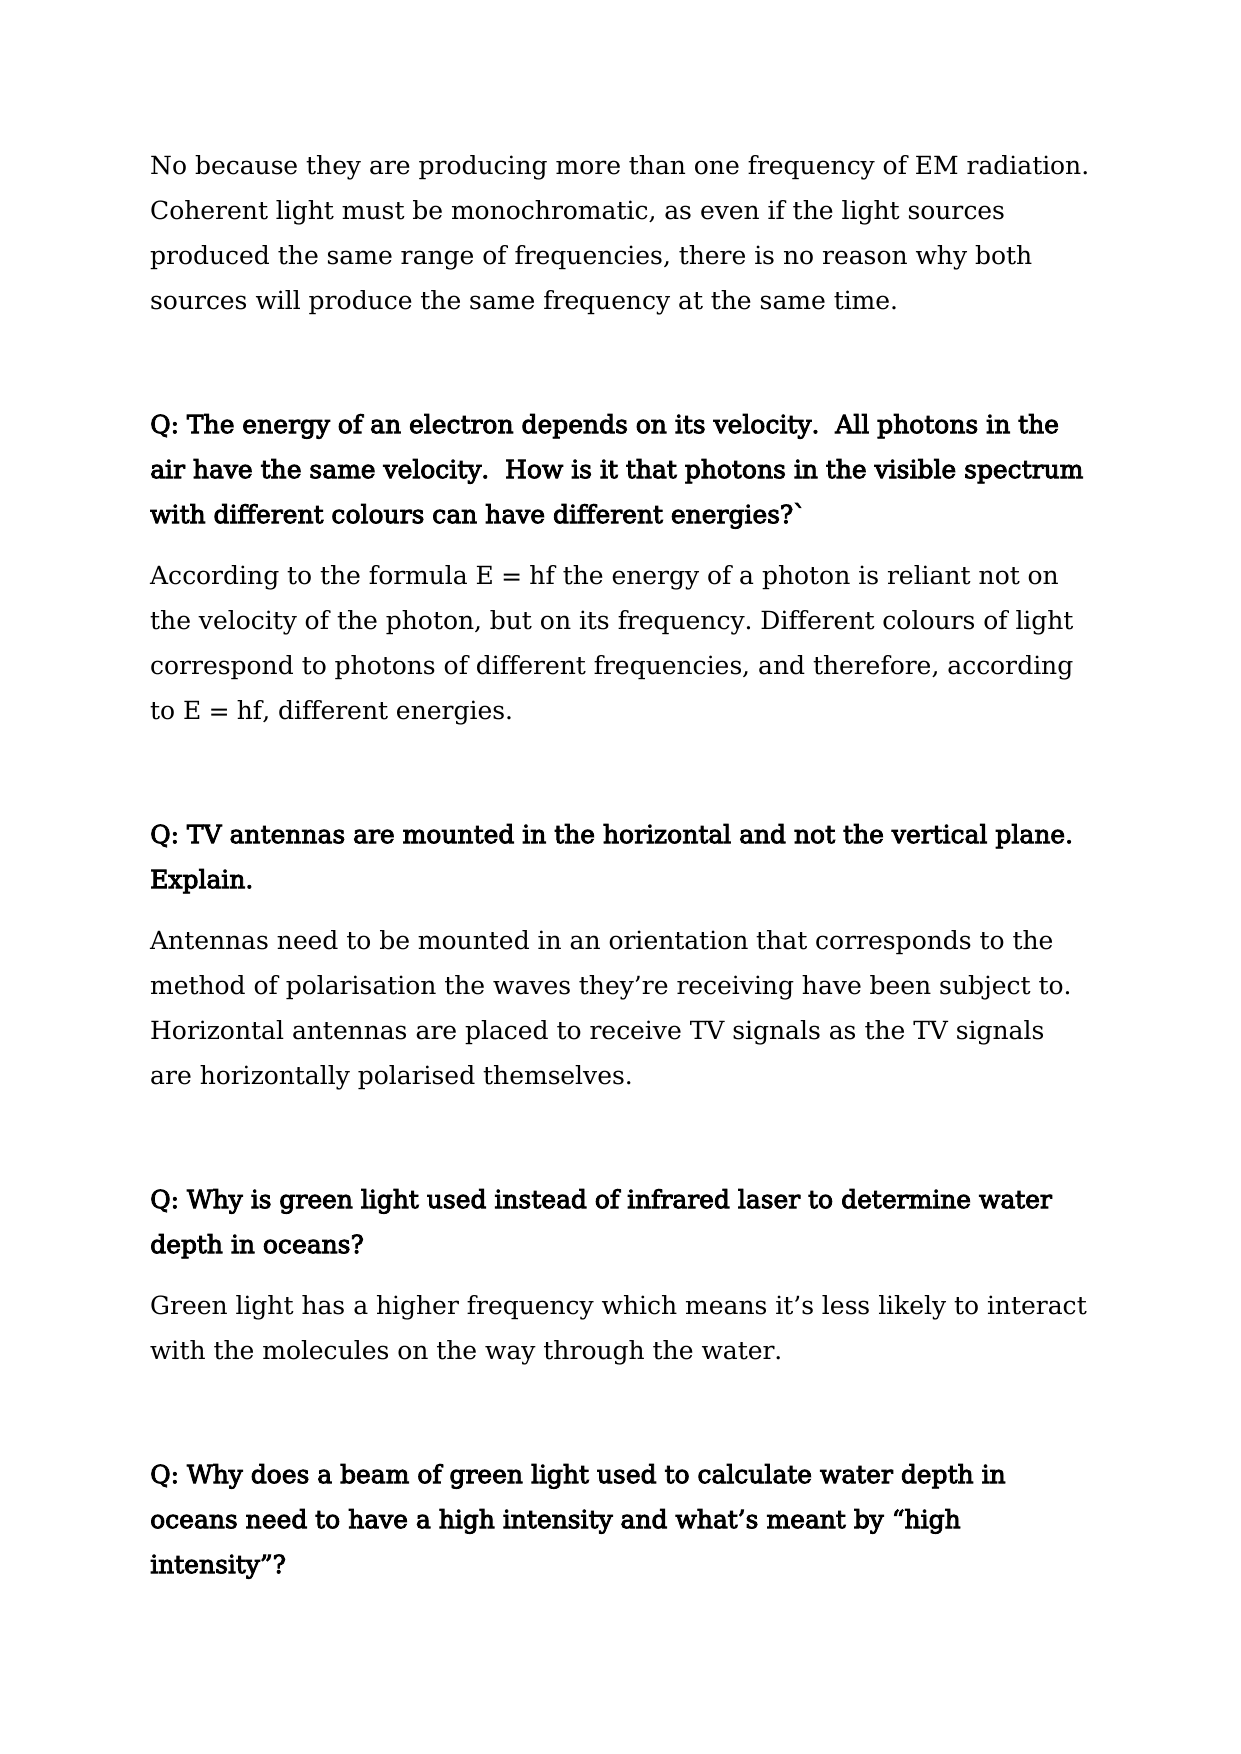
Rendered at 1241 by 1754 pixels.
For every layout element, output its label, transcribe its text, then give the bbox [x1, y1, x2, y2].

text Q: The energy of an electron depends on its velocity. All photons in the air have the same velocity. How is it that photons in the visible spectrum with different colours can have different energies?` [150, 408, 1090, 528]
text Q: TV antennas are mounted in the horizontal and not the vertical plane. Explain. [150, 818, 1090, 893]
text Green light has a higher frequency which means it’s less likely to interact with the molecules on the way through the water. [150, 1290, 1090, 1365]
text According to the formula E = hf the energy of a photon is reliant not on the velocity of the photon, but on its frequency. Different colours of light correspond to photons of different frequencies, and therefore, according to E = hf, different energies. [150, 560, 1090, 725]
text Q: Why does a beam of green light used to calculate water depth in oceans need to have a high intensity and what’s meant by “high intensity”? [150, 1458, 1090, 1578]
text Antennas need to be mounted in an orientation that corresponds to the method of polarisation the waves they’re receiving have been subject to. Horizontal antennas are placed to receive TV signals as the TV signals are horizontally polarised themselves. [150, 925, 1090, 1090]
text Q: Why is green light used instead of infrared laser to determine water depth in oceans? [150, 1183, 1090, 1258]
text No because they are producing more than one frequency of EM radiation. Coherent light must be monochromatic, as even if the light sources produced the same range of frequencies, there is no reason why both sources will produce the same frequency at the same time. [150, 150, 1090, 315]
